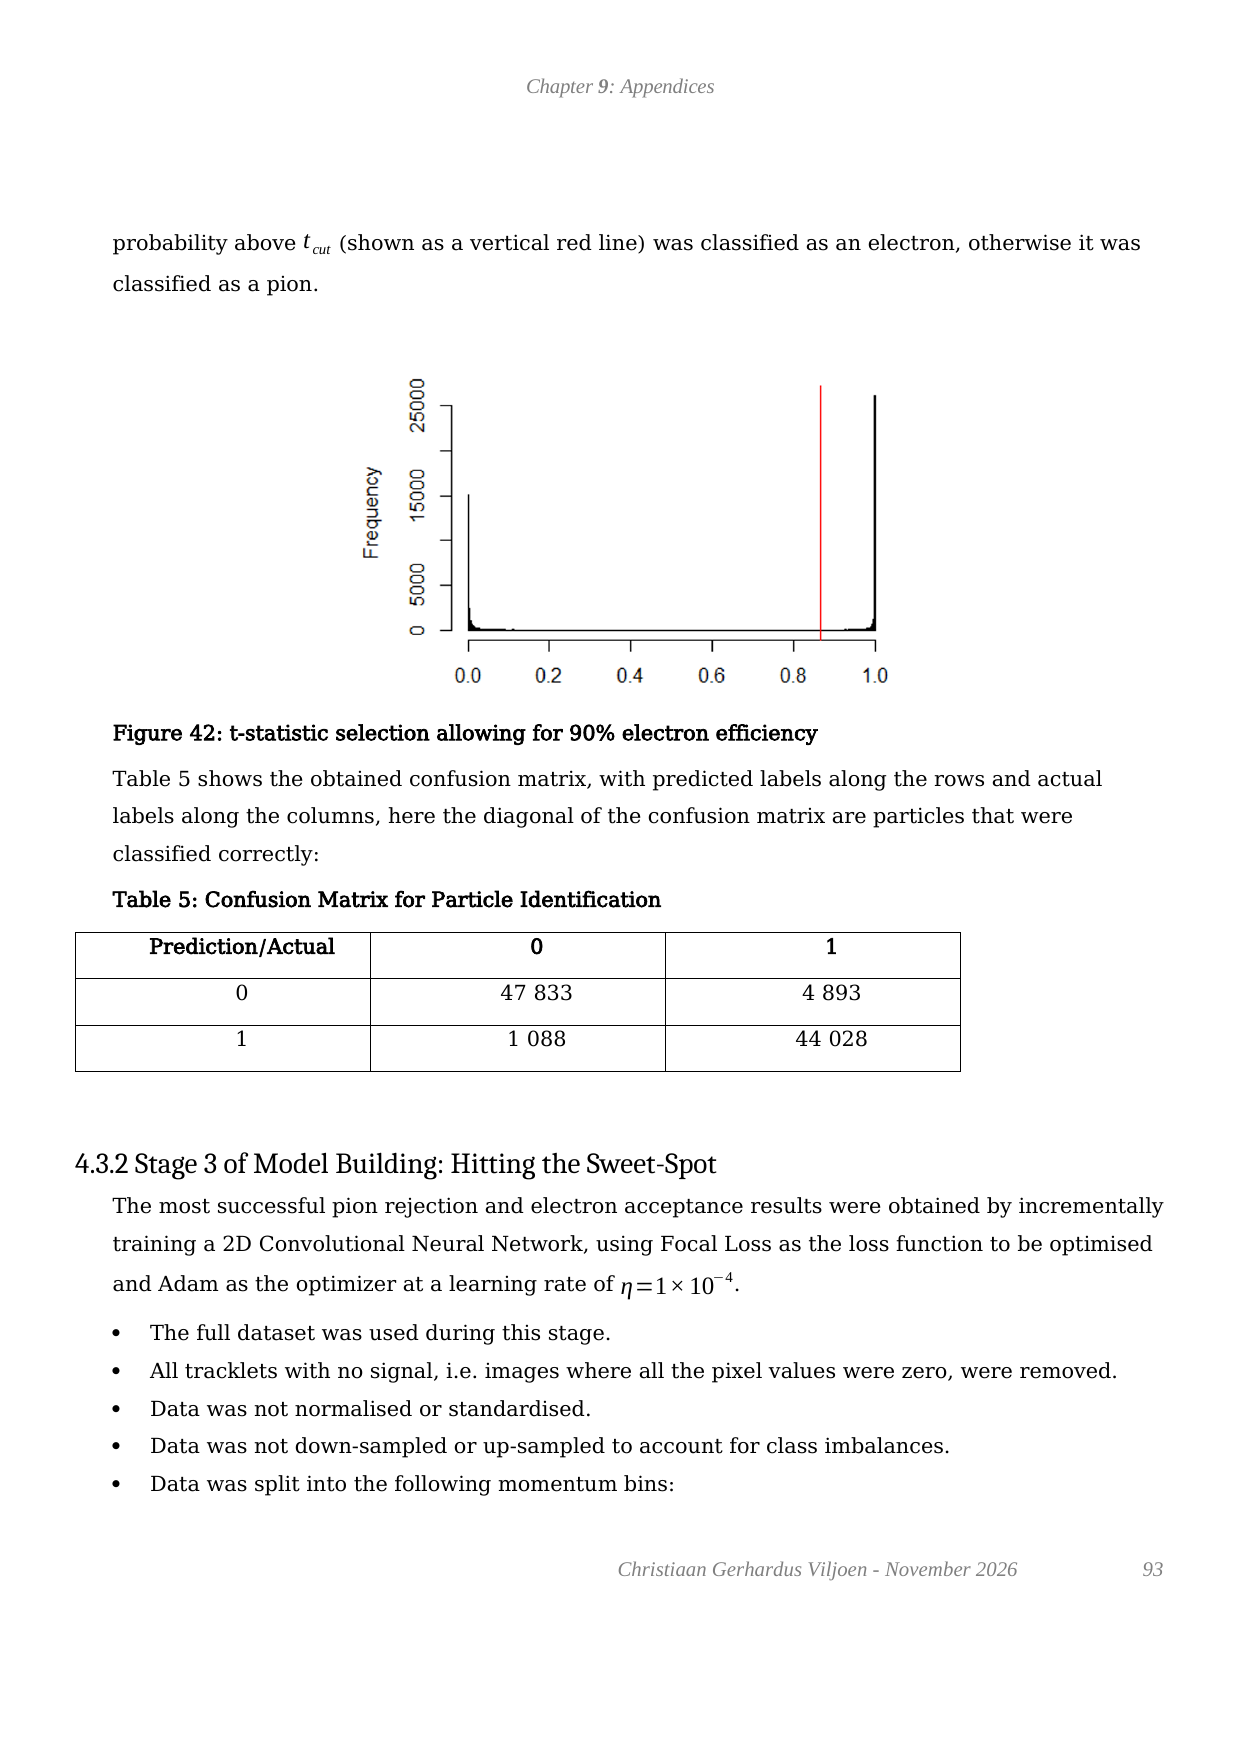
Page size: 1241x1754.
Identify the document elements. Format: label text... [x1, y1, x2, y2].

table_cell 0 [76, 979, 370, 1025]
text Figure 42: t-statistic selection allowing for 90% electron efficiency [112, 719, 1165, 744]
table_header 0 [371, 933, 665, 978]
text Table 5: Confusion Matrix for Particle Identification [112, 886, 1165, 911]
table_cell 44 028 [666, 1026, 960, 1071]
table_cell 1 088 [371, 1026, 665, 1071]
list All tracklets with no signal, i.e. images where all the pixel values were zero, were removed. [112, 1358, 1165, 1383]
text The most successful pion rejection and electron acceptance results were obtained by incrementally training a 2D Convolutional Neural Network, using Focal Loss as the loss function to be optimised and Adam as the optimizer at a learning rate of . [112, 1193, 1165, 1299]
list Data was split into the following momentum bins: [112, 1471, 1165, 1496]
list Data was not normalised or standardised. [112, 1395, 1165, 1420]
table_cell 47 833 [371, 979, 665, 1025]
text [112, 227, 1165, 295]
text Table 5 shows the obtained confusion matrix, with predicted labels along the rows and actual labels along the columns, here the diagonal of the confusion matrix are particles that were classified correctly: [112, 765, 1165, 865]
list The full dataset was used during this stage. [112, 1320, 1165, 1345]
table_header 1 [666, 933, 960, 978]
table_cell 1 [76, 1026, 370, 1071]
table_header Prediction/Actual [76, 933, 370, 978]
table_cell 4 893 [666, 979, 960, 1025]
subtitle Stage 3 of Model Building: Hitting the Sweet-Spot [75, 1147, 1165, 1181]
list Data was not down-sampled or up-sampled to account for class imbalances. [112, 1433, 1165, 1458]
picture [346, 362, 932, 699]
